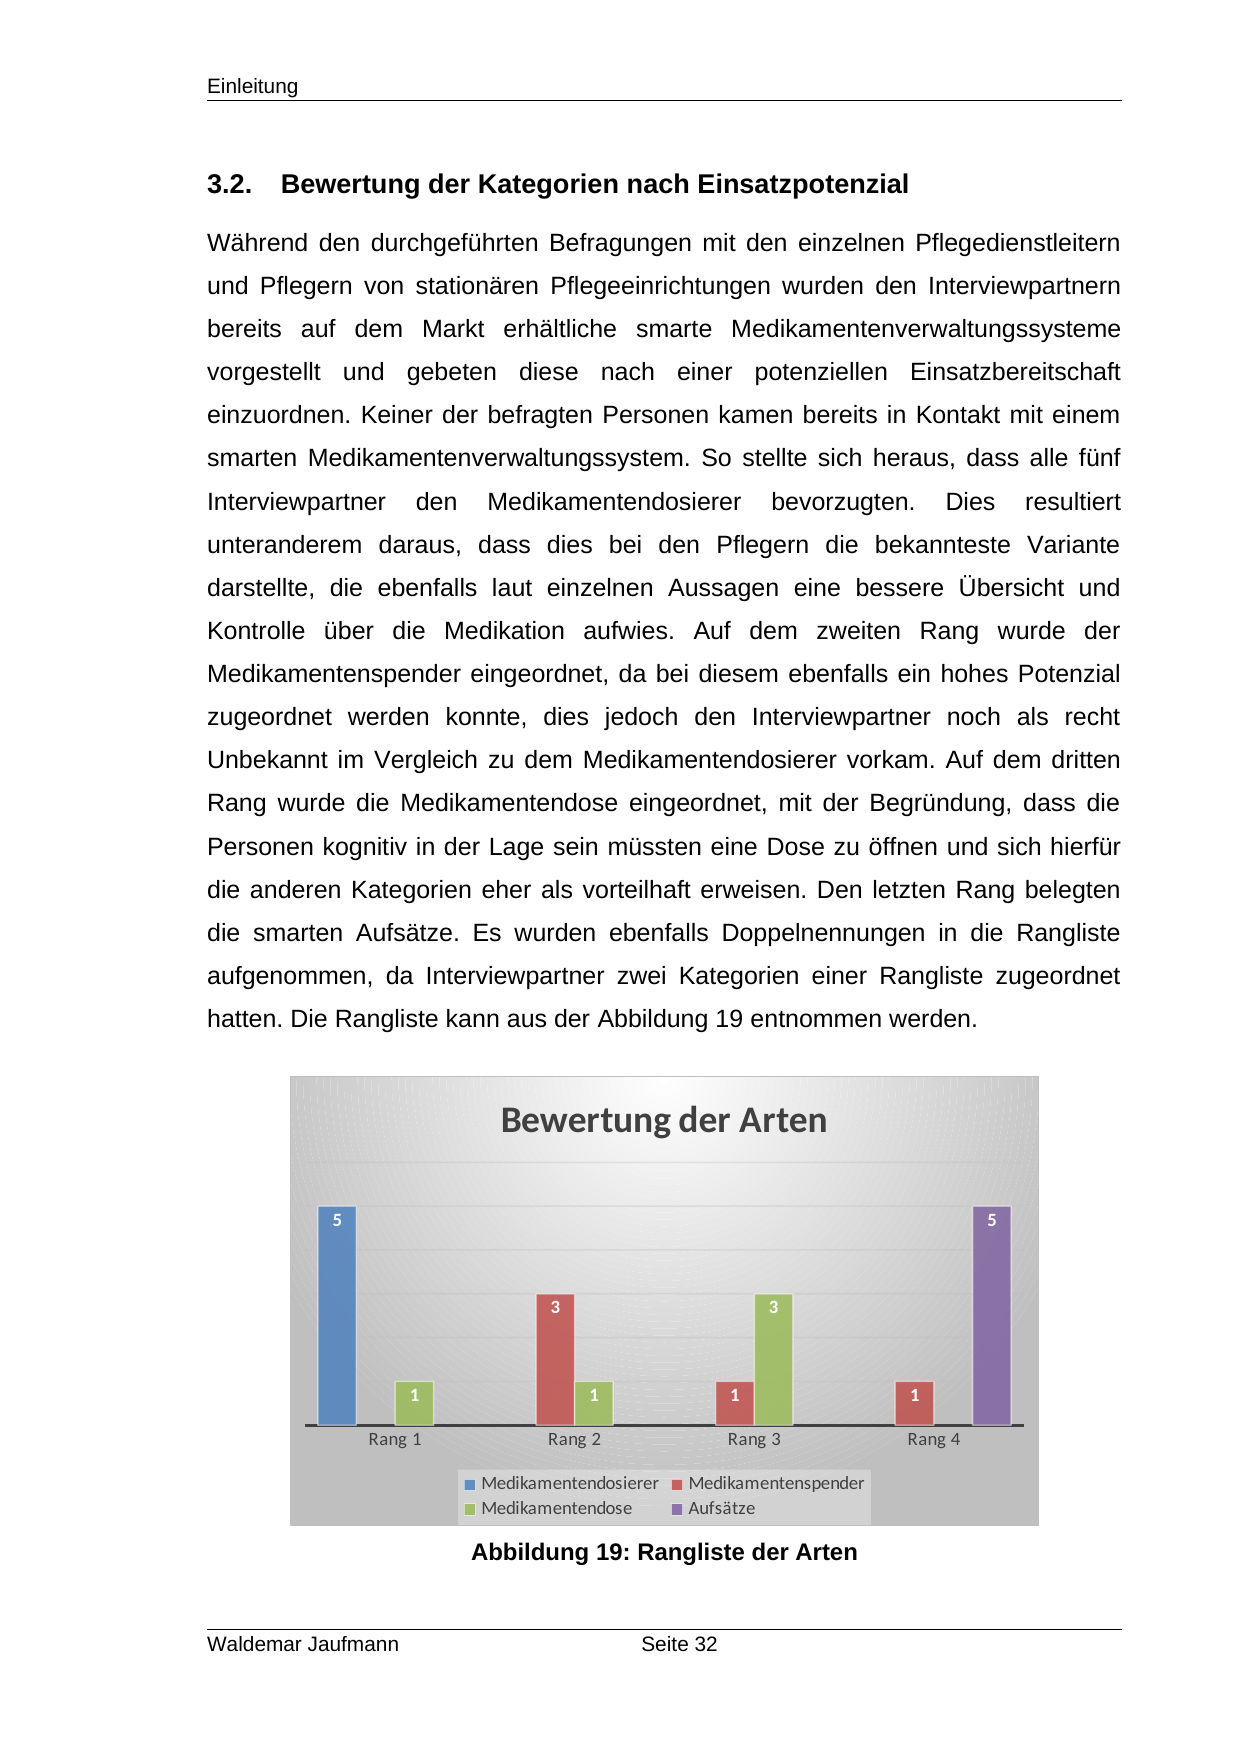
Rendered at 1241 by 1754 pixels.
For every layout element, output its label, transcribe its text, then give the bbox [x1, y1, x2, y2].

text Während den durchgeführten Befragungen mit den einzelnen Pflegedienstleitern und Pflegern von stationären Pflegeeinrichtungen wurden den Interviewpartnern bereits auf dem Markt erhältliche smarte Medikamentenverwaltungssysteme vorgestellt und gebeten diese nach einer potenziellen Einsatzbereitschaft einzuordnen. Keiner der befragten Personen kamen bereits in Kontakt mit einem smarten Medikamentenverwaltungssystem. So stellte sich heraus, dass alle fünf Interviewpartner den Medikamentendosierer bevorzugten. Dies resultiert unteranderem daraus, dass dies bei den Pflegern die bekannteste Variante darstellte, die ebenfalls laut einzelnen Aussagen eine bessere Übersicht und Kontrolle über die Medikation aufwies. Auf dem zweiten Rang wurde der Medikamentenspender eingeordnet, da bei diesem ebenfalls ein hohes Potenzial zugeordnet werden konnte, dies jedoch den Interviewpartner noch als recht Unbekannt im Vergleich zu dem Medikamentendosierer vorkam. Auf dem dritten Rang wurde die Medikamentendose eingeordnet, mit der Begründung, dass die Personen kognitiv in der Lage sein müssten eine Dose zu öffnen und sich hierfür die anderen Kategorien eher als vorteilhaft erweisen. Den letzten Rang belegten die smarten Aufsätze. Es wurden ebenfalls Doppelnennungen in die Rangliste aufgenommen, da Interviewpartner zwei Kategorien einer Rangliste zugeordnet hatten. Die Rangliste kann aus der Abbildung 19 entnommen werden. [207, 228, 1122, 1033]
text Abbildung 19: Rangliste der Arten [207, 1538, 1122, 1566]
subtitle Bewertung der Kategorien nach Einsatzpotenzial [207, 168, 1122, 199]
